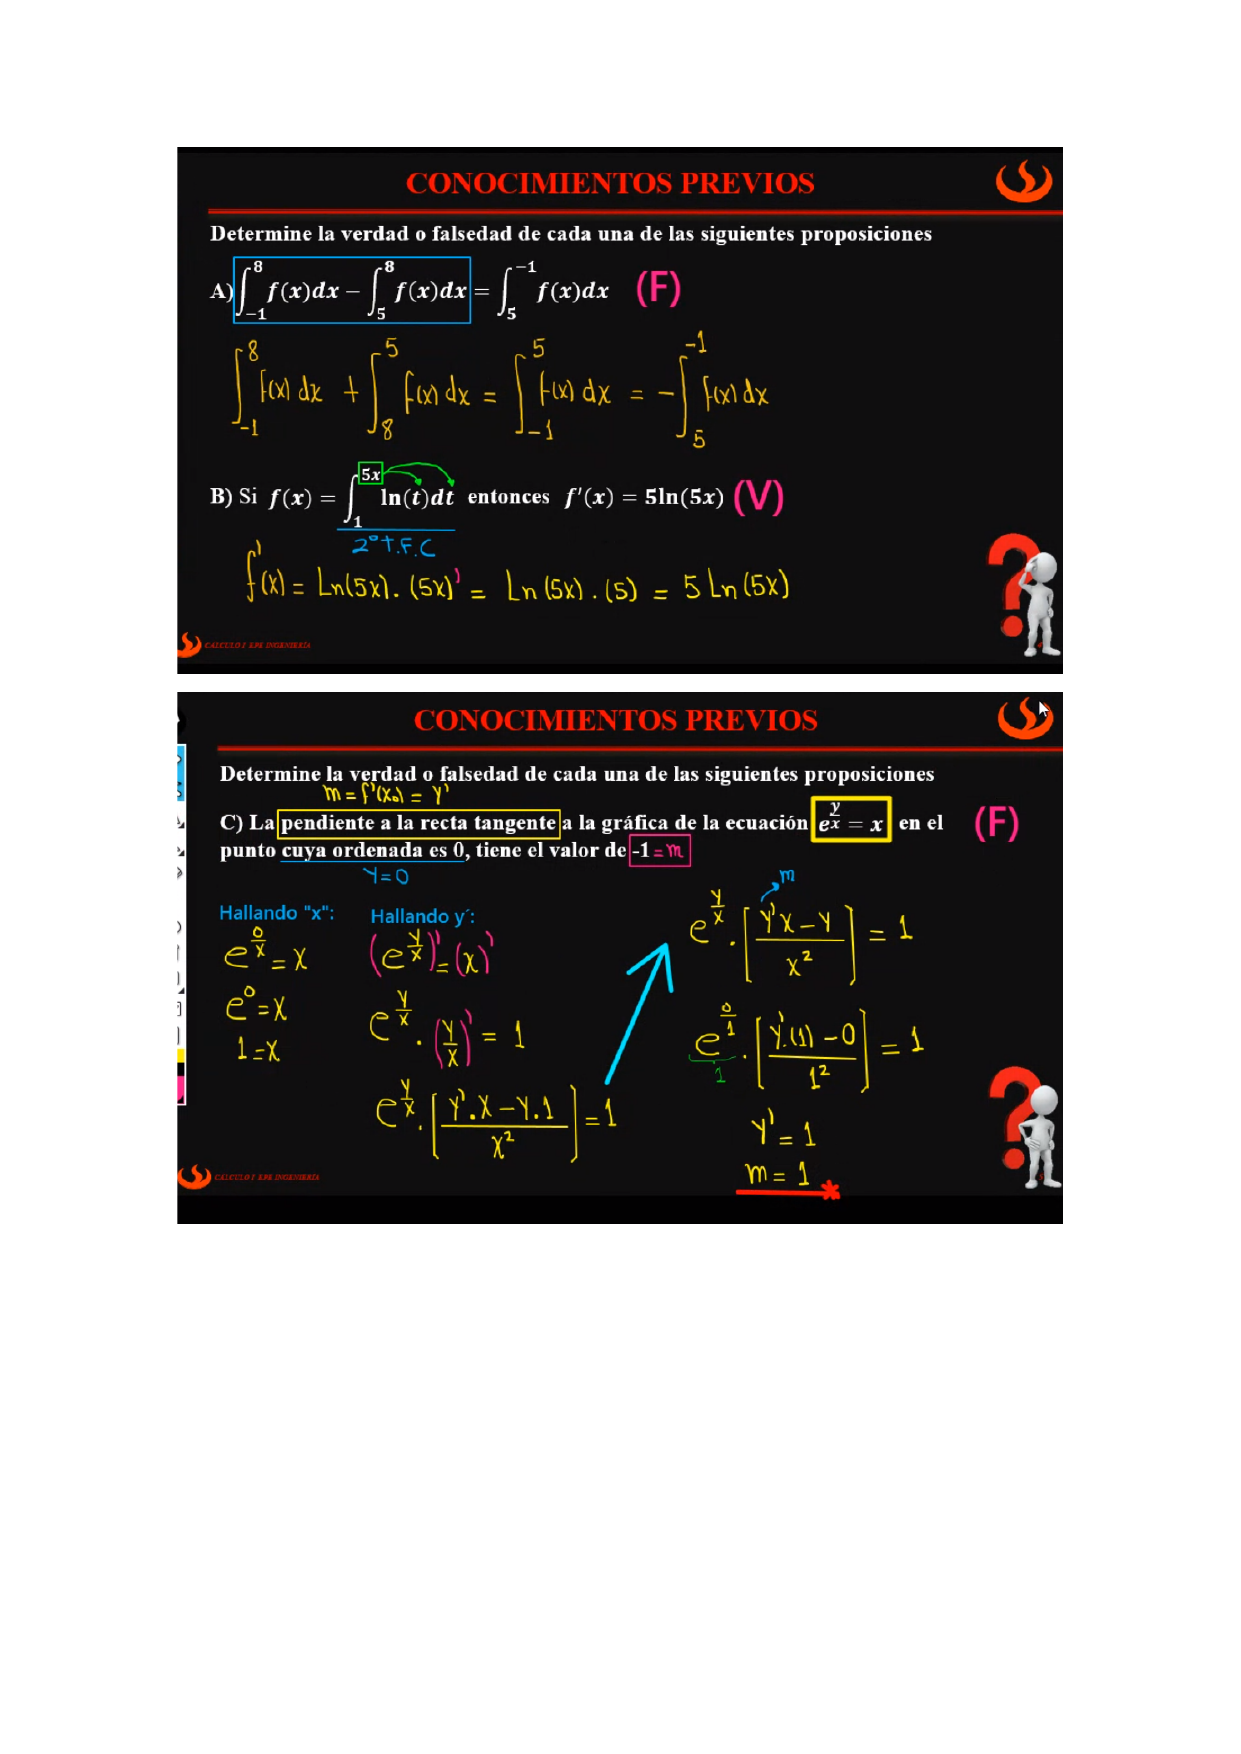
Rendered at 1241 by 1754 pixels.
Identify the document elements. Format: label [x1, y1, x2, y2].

picture [177, 147, 1063, 674]
picture [177, 692, 1063, 1224]
